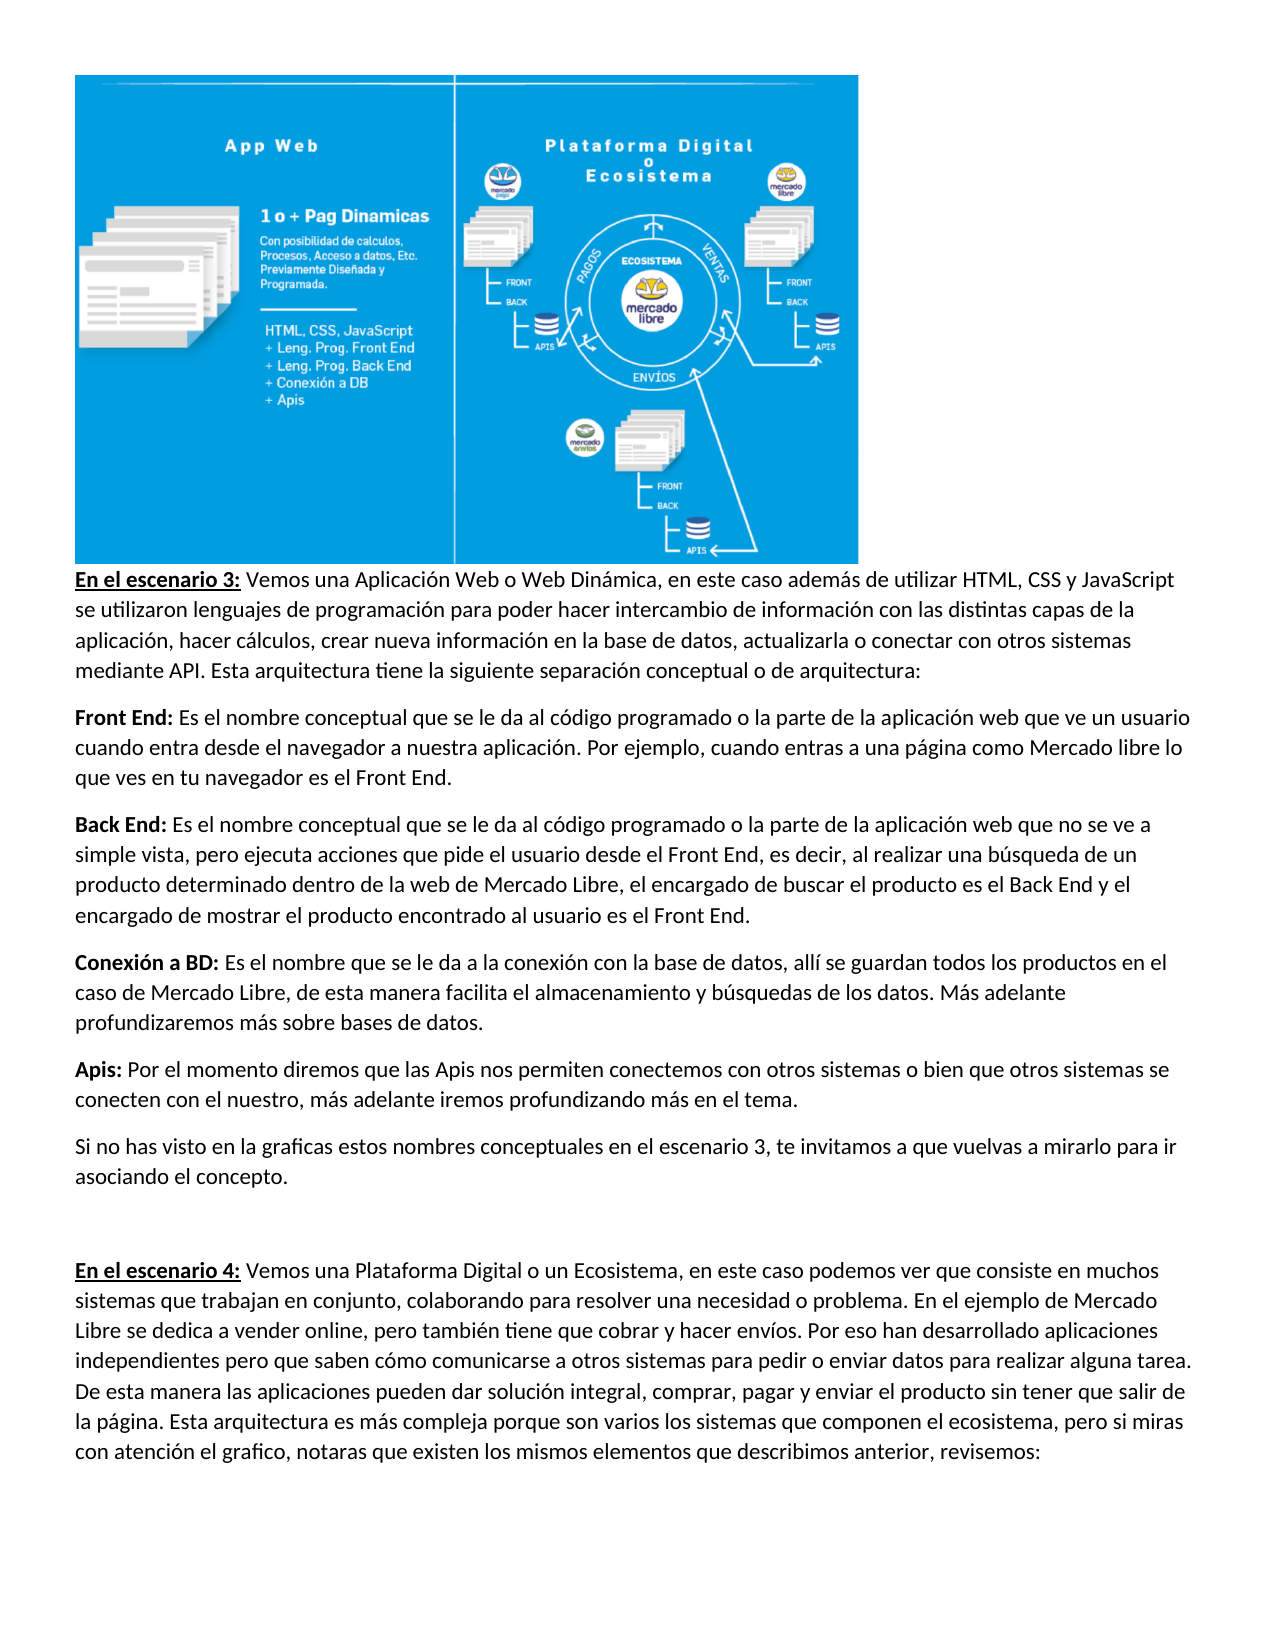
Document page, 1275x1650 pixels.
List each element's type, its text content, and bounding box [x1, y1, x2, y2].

picture [788, 299, 801, 305]
picture [684, 173, 697, 181]
picture [672, 483, 682, 489]
picture [580, 247, 586, 254]
picture [535, 314, 558, 335]
picture [788, 280, 807, 285]
picture [629, 143, 635, 151]
picture [276, 140, 290, 151]
picture [593, 143, 600, 151]
picture [314, 280, 323, 288]
text En el escenario 4: Vemos una Plataforma Digital o un Ecosistema, en este caso podemos ver que consiste en muchos sistemas que trabajan en conjunto, colaborando para resolver una necesidad o problema. En el ejemplo de Mercado Libre se dedica a vender online, pero también tiene que cobrar y hacer envíos. Por eso han desarrollado aplicaciones independientes pero que saben cómo comunicarse a otros sistemas para pedir o enviar datos para realizar alguna tarea. De esta manera las aplicaciones pueden dar solución integral, comprar, pagar y enviar el producto sin tener que salir de la página. Esta arquitectura es más compleja porque son varios los sistemas que componen el ecosistema, pero si miras con atención el grafico, notaras que existen los mismos elementos que describimos anterior, revisemos: [75, 1256, 1200, 1465]
picture [507, 280, 517, 285]
picture [277, 282, 294, 290]
picture [688, 547, 700, 553]
picture [723, 310, 821, 366]
picture [536, 344, 554, 349]
picture [119, 75, 796, 564]
picture [275, 213, 284, 222]
picture [725, 254, 732, 265]
picture [557, 277, 582, 346]
picture [290, 213, 298, 220]
picture [306, 209, 335, 225]
picture [267, 326, 273, 335]
picture [816, 314, 839, 335]
picture [582, 141, 588, 151]
picture [711, 311, 716, 327]
picture [331, 346, 344, 355]
picture [464, 206, 533, 304]
picture [628, 173, 634, 181]
picture [343, 209, 357, 222]
picture [703, 143, 710, 154]
text Apis: Por el momento diremos que las Apis nos permiten conectemos con otros sistemas o bien que otros sistemas se conecten con el nuestro, más adelante iremos profundizando más en el tema. [75, 1055, 1200, 1113]
picture [614, 173, 622, 181]
picture [302, 364, 307, 373]
picture [590, 279, 594, 293]
picture [273, 254, 298, 259]
picture [353, 342, 359, 351]
picture [690, 369, 757, 556]
picture [241, 143, 250, 154]
picture [338, 265, 364, 273]
picture [399, 252, 414, 259]
picture [309, 140, 317, 151]
picture [284, 237, 309, 247]
picture [735, 143, 742, 151]
picture [704, 246, 713, 253]
picture [670, 173, 678, 181]
picture [591, 252, 596, 261]
picture [360, 210, 429, 222]
picture [342, 237, 354, 245]
picture [640, 374, 646, 381]
picture [267, 239, 280, 245]
picture [300, 381, 308, 387]
picture [621, 270, 683, 331]
picture [323, 254, 351, 259]
picture [587, 170, 595, 181]
picture [372, 346, 380, 352]
picture [680, 140, 689, 151]
picture [79, 206, 239, 347]
picture [658, 483, 669, 489]
picture [408, 343, 414, 352]
picture [679, 355, 688, 361]
picture [601, 173, 609, 181]
picture [286, 364, 295, 370]
picture [687, 518, 710, 539]
picture [278, 361, 284, 370]
text Front End: Es el nombre conceptual que se le da al código programado o la parte de la aplicación web que ve un usuario cuando entra desde el navegador a nuestra aplicación. Por ejemplo, cuando entras a una página como Mercado libre lo que ves en tu navegador es el Front End. [75, 703, 1200, 791]
picture [582, 334, 596, 351]
picture [580, 351, 586, 358]
picture [665, 516, 680, 552]
picture [648, 173, 655, 181]
picture [317, 361, 322, 369]
picture [709, 254, 719, 264]
picture [570, 143, 577, 151]
picture [546, 140, 556, 151]
picture [391, 342, 397, 352]
picture [645, 158, 653, 167]
picture [286, 346, 307, 355]
picture [692, 252, 702, 262]
text Back End: Es el nombre conceptual que se le da al código programado o la parte de la aplicación web que no se ve a simple vista, pero ejecuta acciones que pide el usuario desde el Front End, es decir, al realizar una búsqueda de un producto determinado dentro de la web de Mercado Libre, el encargado de buscar el producto es el Back End y el encargado de mostrar el producto encontrado al usuario es el Front End. [75, 810, 1200, 929]
picture [605, 140, 610, 151]
picture [365, 265, 375, 273]
picture [262, 253, 270, 259]
picture [622, 258, 681, 264]
picture [566, 419, 604, 457]
picture [725, 338, 733, 351]
picture [364, 252, 391, 259]
picture [658, 503, 669, 509]
picture [361, 378, 367, 386]
picture [507, 299, 525, 305]
picture [660, 170, 665, 181]
picture [301, 282, 310, 288]
picture [363, 364, 374, 370]
picture [331, 364, 344, 373]
picture [587, 360, 601, 373]
picture [284, 326, 301, 335]
picture [353, 361, 360, 370]
picture [288, 398, 304, 404]
picture [389, 239, 399, 245]
picture [255, 143, 264, 154]
picture [615, 410, 685, 509]
picture [362, 238, 373, 245]
picture [263, 210, 269, 222]
picture [640, 143, 653, 151]
picture [703, 173, 710, 181]
text Si no has visto en la graficas estos nombres conceptuales en el escenario 3, te invitamos a que vuelvas a mirarlo para ir asociando el concepto. [75, 1132, 1200, 1190]
picture [795, 312, 809, 348]
picture [613, 380, 623, 385]
picture [485, 163, 521, 200]
picture [817, 344, 829, 349]
picture [589, 232, 601, 243]
picture [679, 380, 693, 386]
picture [666, 240, 677, 244]
picture [397, 329, 406, 337]
picture [745, 206, 813, 304]
picture [310, 237, 338, 245]
picture [577, 264, 592, 283]
picture [720, 327, 726, 339]
picture [315, 252, 323, 259]
picture [629, 240, 639, 244]
picture [615, 143, 624, 151]
picture [625, 215, 681, 240]
text Conexión a BD: Es el nombre que se le da a la conexión con la base de datos, allí se guardan todos los productos en el caso de Mercado Libre, de esta manera facilita el almacenamiento y búsquedas de los datos. Más adelante profundizaremos más sobre bases de datos. [75, 948, 1200, 1036]
picture [514, 312, 529, 348]
picture [402, 361, 410, 370]
picture [279, 395, 289, 405]
picture [659, 143, 666, 151]
picture [724, 141, 730, 151]
picture [768, 163, 806, 201]
picture [711, 278, 717, 310]
picture [273, 265, 325, 273]
picture [708, 328, 716, 334]
picture [295, 143, 303, 151]
picture [226, 140, 236, 151]
